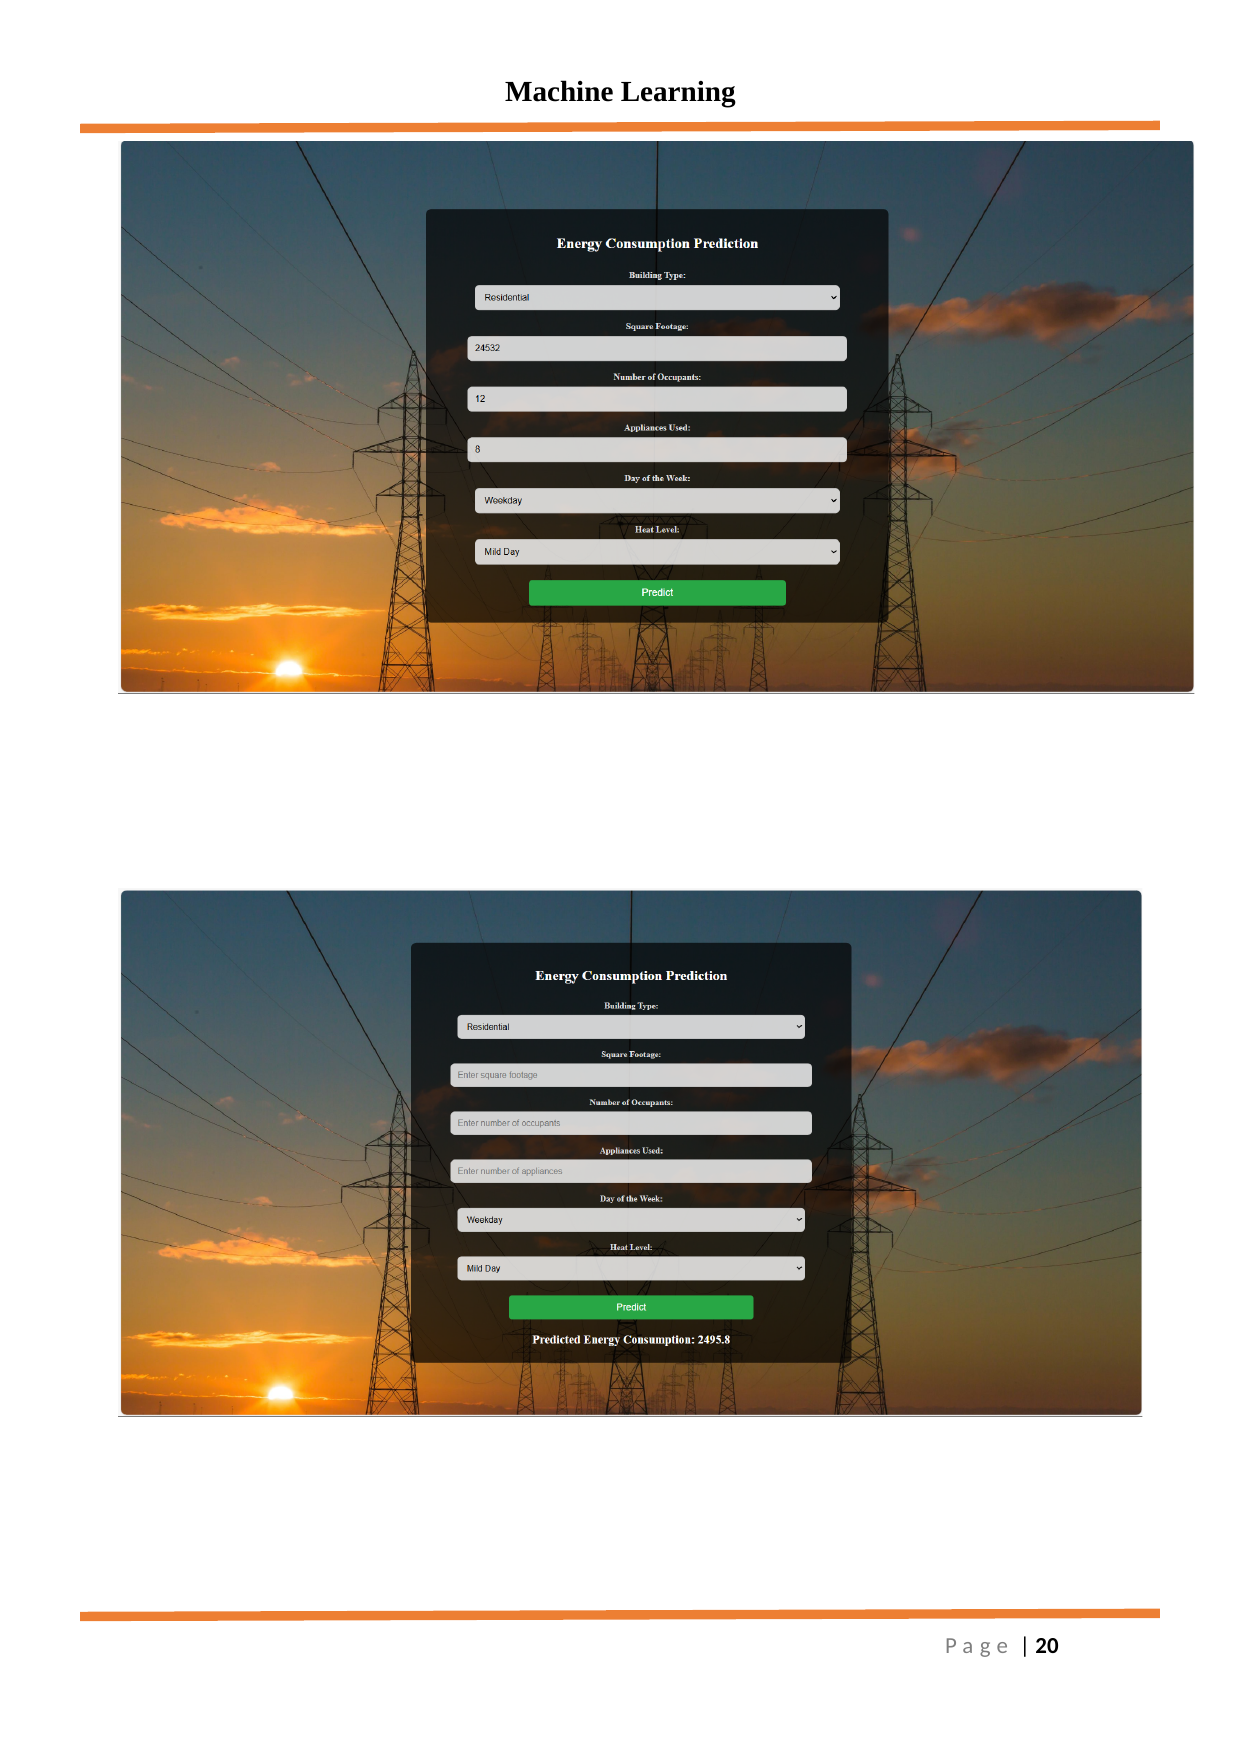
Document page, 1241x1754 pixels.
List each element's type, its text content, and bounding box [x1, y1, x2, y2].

subtitle Output:- [118, 412, 1122, 446]
subtitle Running the Flask App:- The Flask application runs in debug mode when executed. This allows easy debugging and live reloading. [118, 262, 1122, 322]
list Rendering the Prediction in HTML:- After processing, the function returns the energy.html template with the prediction value. Then the result is displayed in the frontend. [118, 141, 1122, 201]
picture [118, 475, 1195, 1028]
